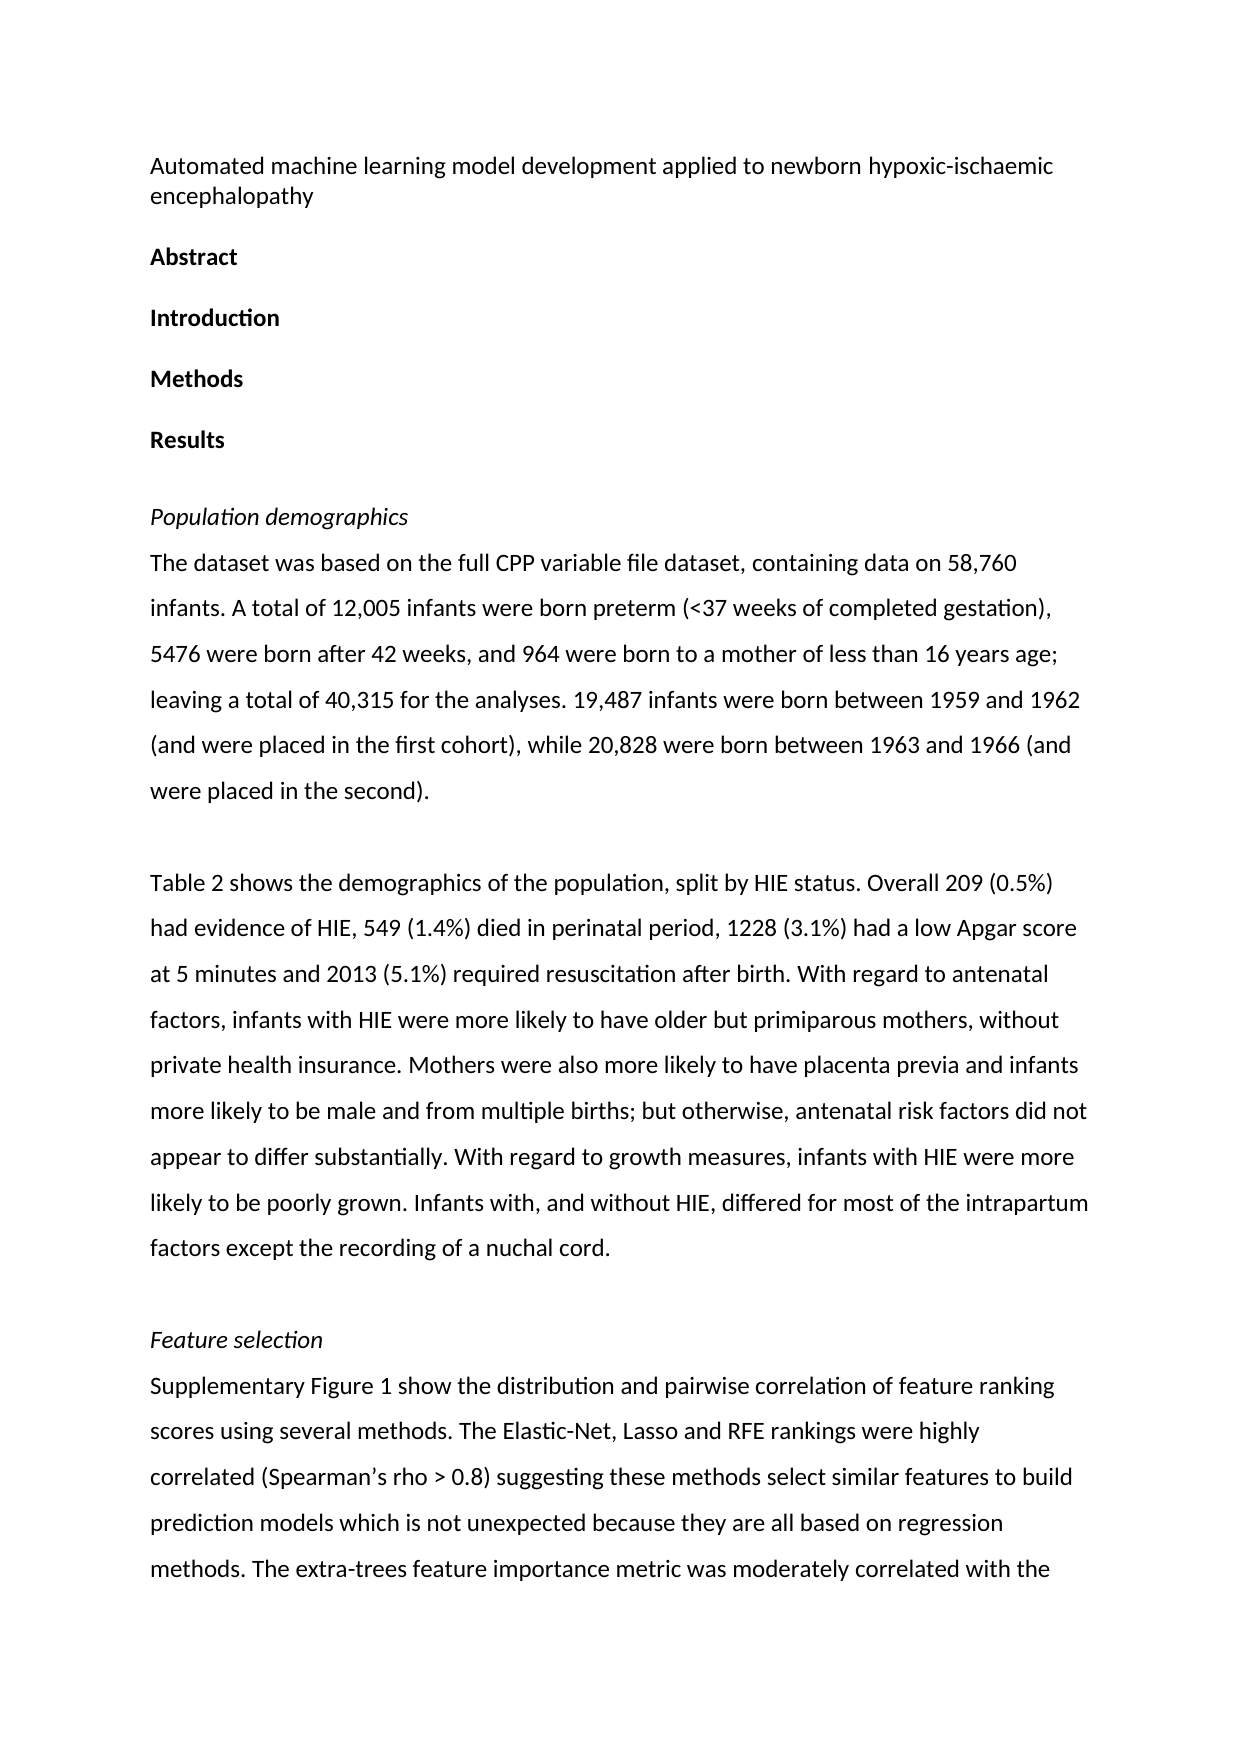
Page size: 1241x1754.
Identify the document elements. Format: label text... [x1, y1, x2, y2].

text Automated machine learning model development applied to newborn hypoxic-ischaemic encephalopathy [150, 150, 1090, 211]
text Results [150, 425, 1090, 455]
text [150, 1370, 1090, 1583]
text Abstract [150, 242, 1090, 272]
text Introduction [150, 303, 1090, 333]
text Feature selection [150, 1324, 1090, 1354]
text Methods [150, 364, 1090, 394]
text Table 2 shows the demographics of the population, split by HIE status. Overall 209 (0.5%) had evidence of HIE, 549 (1.4%) died in perinatal period, 1228 (3.1%) had a low Apgar score at 5 minutes and 2013 (5.1%) required resuscitation after birth. With regard to antenatal factors, infants with HIE were more likely to have older but primiparous mothers, without private health insurance. Mothers were also more likely to have placenta previa and infants more likely to be male and from multiple births; but otherwise, antenatal risk factors did not appear to differ substantially. With regard to growth measures, infants with HIE were more likely to be poorly grown. Infants with, and without HIE, differed for most of the intrapartum factors except the recording of a nuchal cord. [150, 867, 1090, 1263]
text Population demographics [150, 501, 1090, 531]
text The dataset was based on the full CPP variable file dataset, containing data on 58,760 infants. A total of 12,005 infants were born preterm (<37 weeks of completed gestation), 5476 were born after 42 weeks, and 964 were born to a mother of less than 16 years age; leaving a total of 40,315 for the analyses. 19,487 infants were born between 1959 and 1962 (and were placed in the first cohort), while 20,828 were born between 1963 and 1966 (and were placed in the second). [150, 547, 1090, 806]
